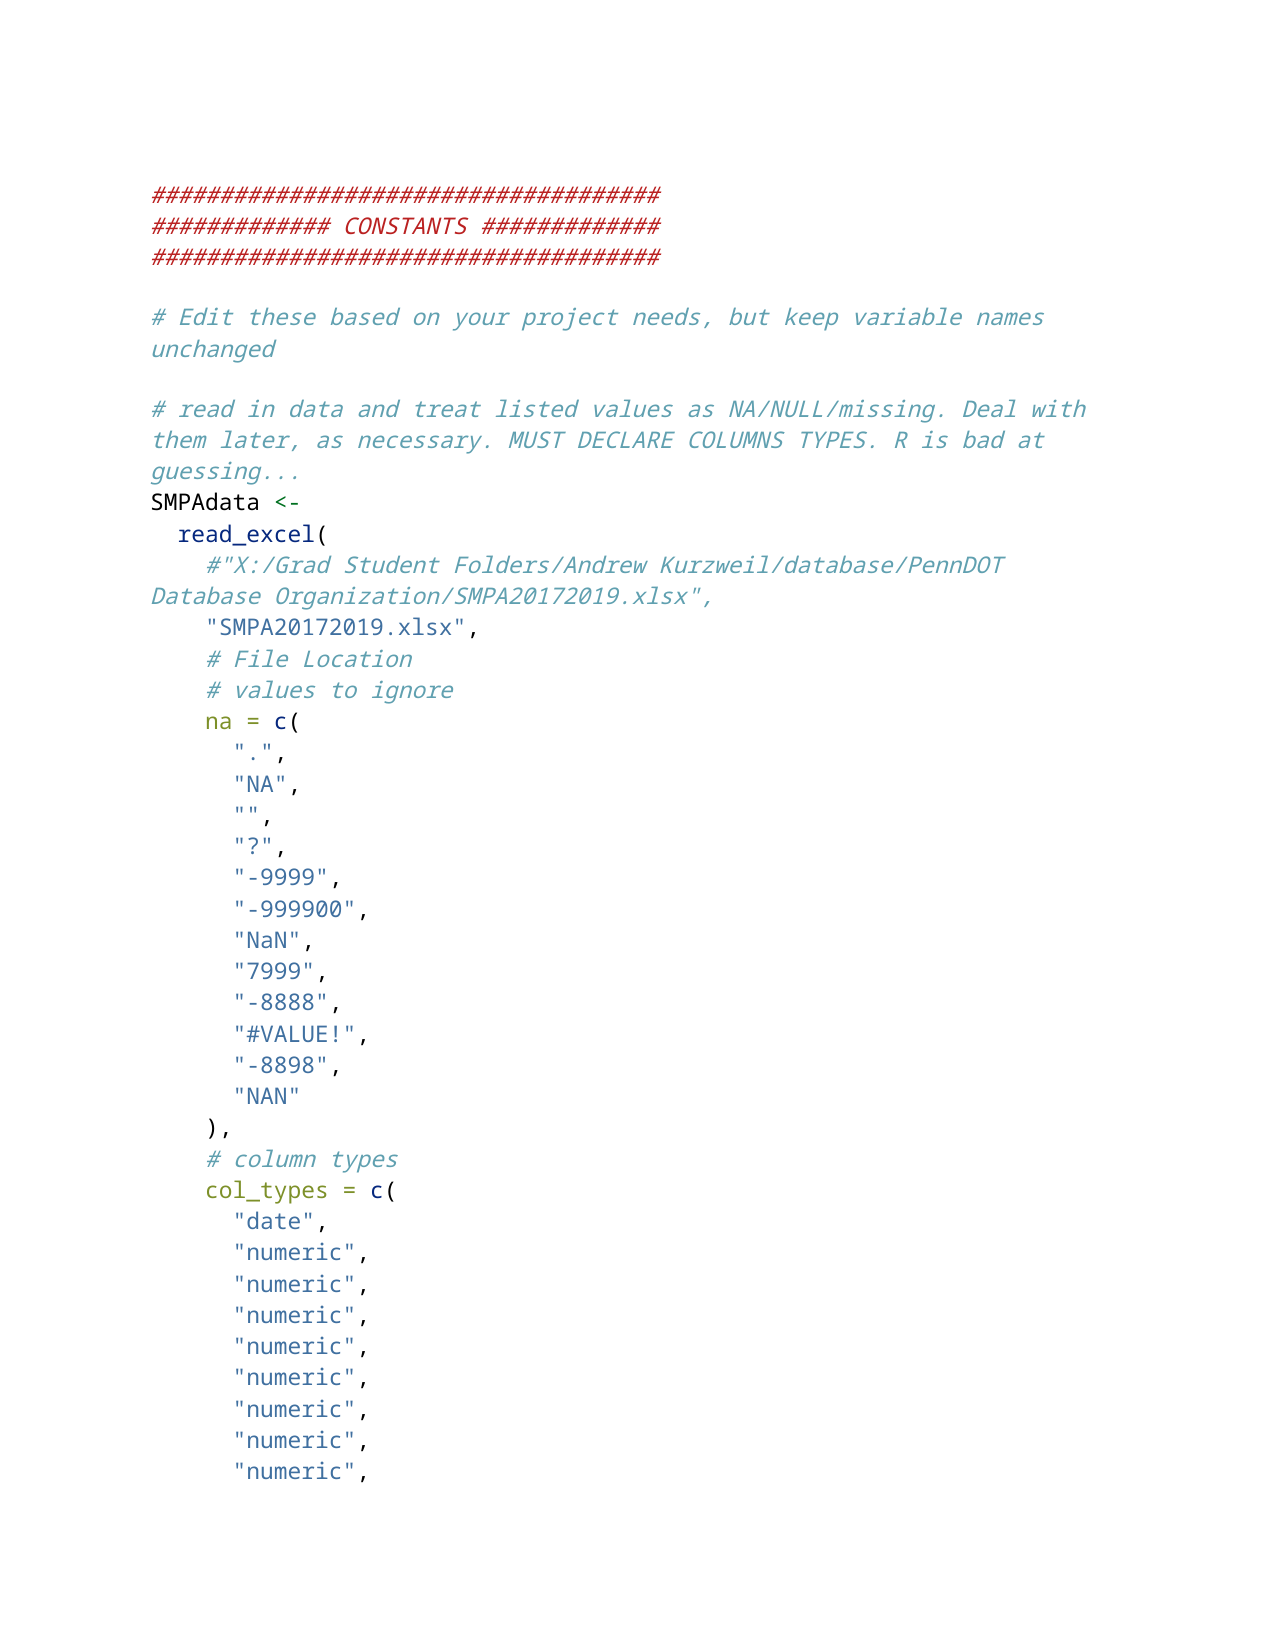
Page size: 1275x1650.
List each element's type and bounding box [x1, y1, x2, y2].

text [150, 150, 1125, 1486]
